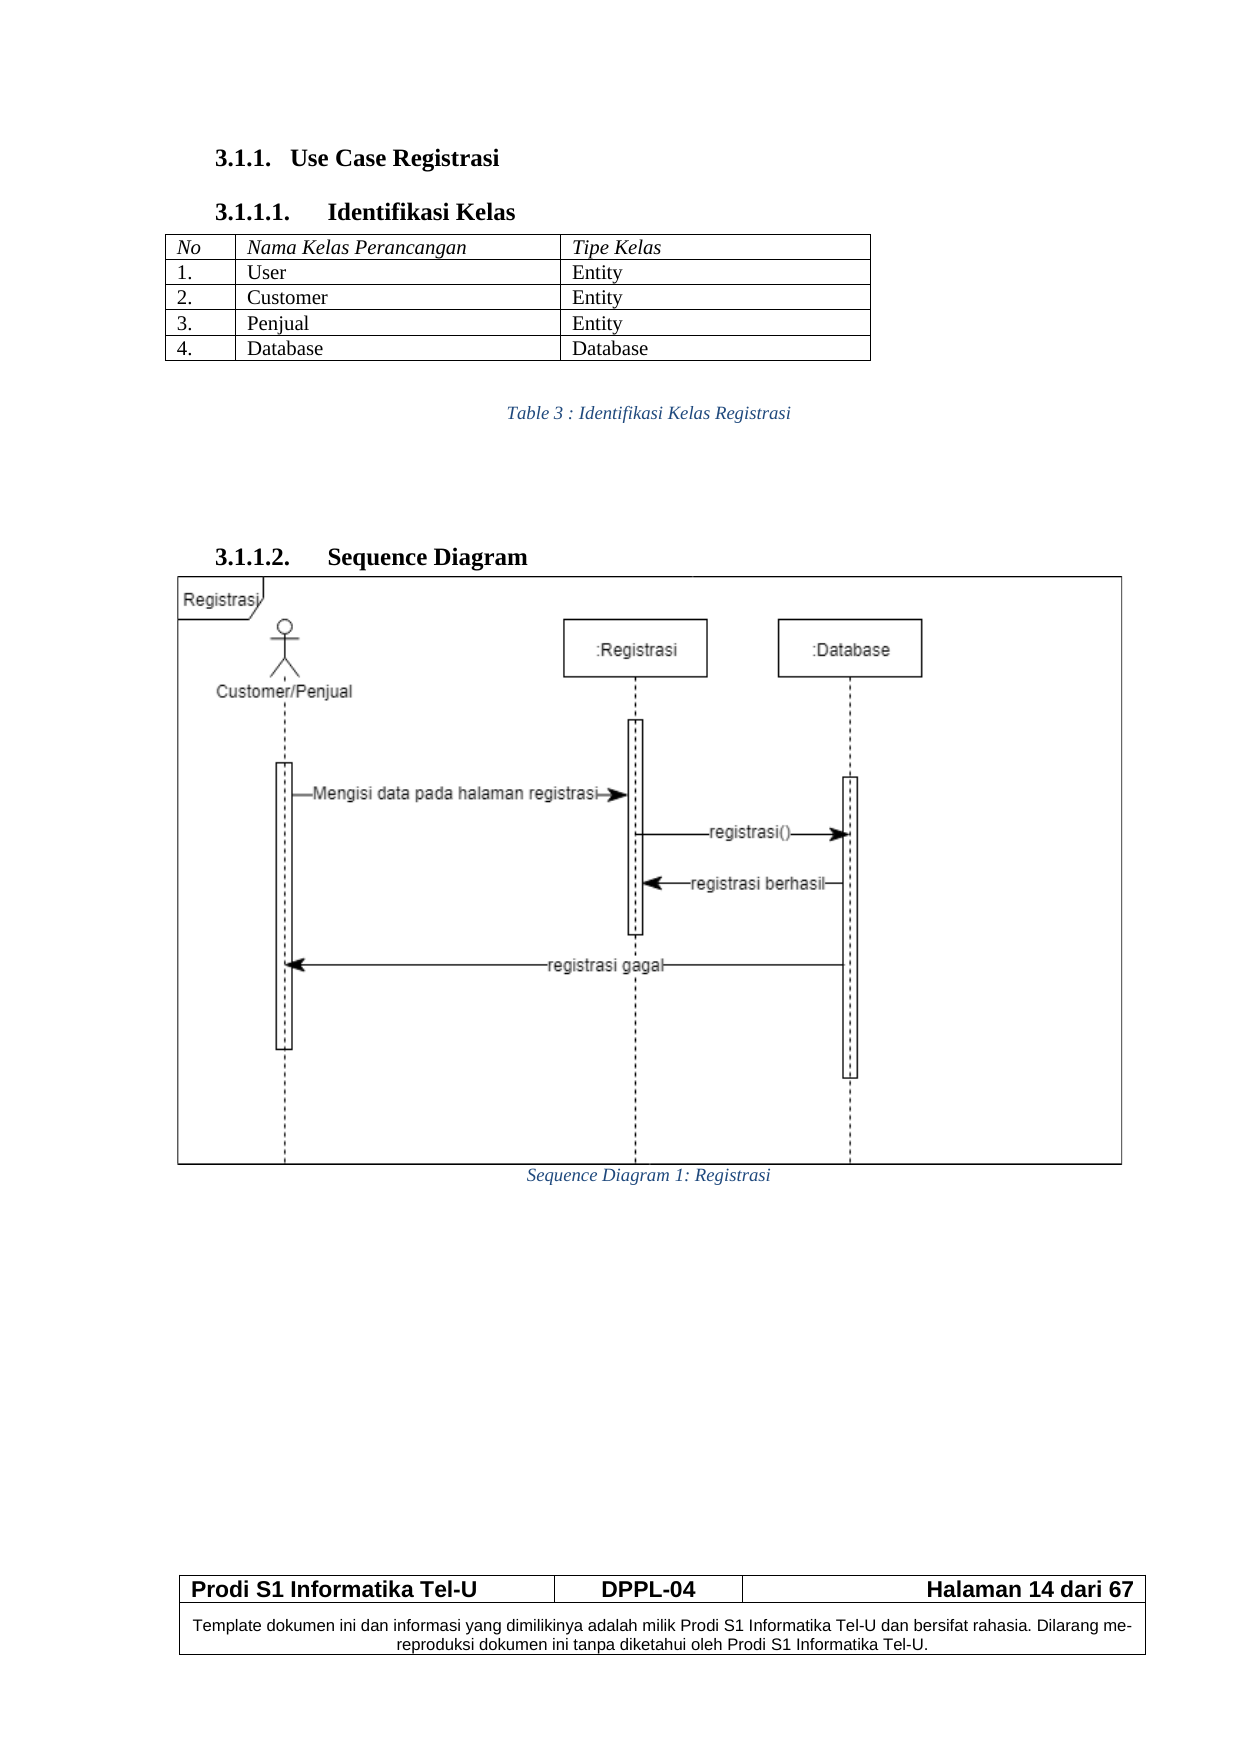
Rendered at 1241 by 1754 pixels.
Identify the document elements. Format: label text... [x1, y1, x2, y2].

table_header Nama Kelas Perancangan [236, 235, 560, 259]
picture [177, 576, 1123, 1165]
table_cell User [236, 260, 560, 284]
table_cell Entity [561, 260, 870, 284]
table_cell 3. [166, 310, 235, 334]
subtitle Identifikasi Kelas [215, 197, 1122, 226]
table_cell 4. [166, 336, 235, 359]
subtitle Use Case Registrasi [215, 143, 1122, 172]
text Sequence Diagram 1: Registrasi [177, 1165, 1122, 1186]
table_cell Entity [561, 310, 870, 334]
table_cell 1. [166, 260, 235, 284]
table_header No [166, 235, 235, 259]
table_cell Database [561, 336, 870, 359]
text Table 3 : Identifikasi Kelas Registrasi [177, 317, 1122, 424]
subtitle Sequence Diagram [215, 542, 1122, 571]
table_header Tipe Kelas [561, 235, 870, 259]
table_cell Penjual [236, 310, 560, 334]
table_cell Database [236, 336, 560, 359]
table_cell Customer [236, 285, 560, 309]
table_cell 2. [166, 285, 235, 309]
table_cell Entity [561, 285, 870, 309]
